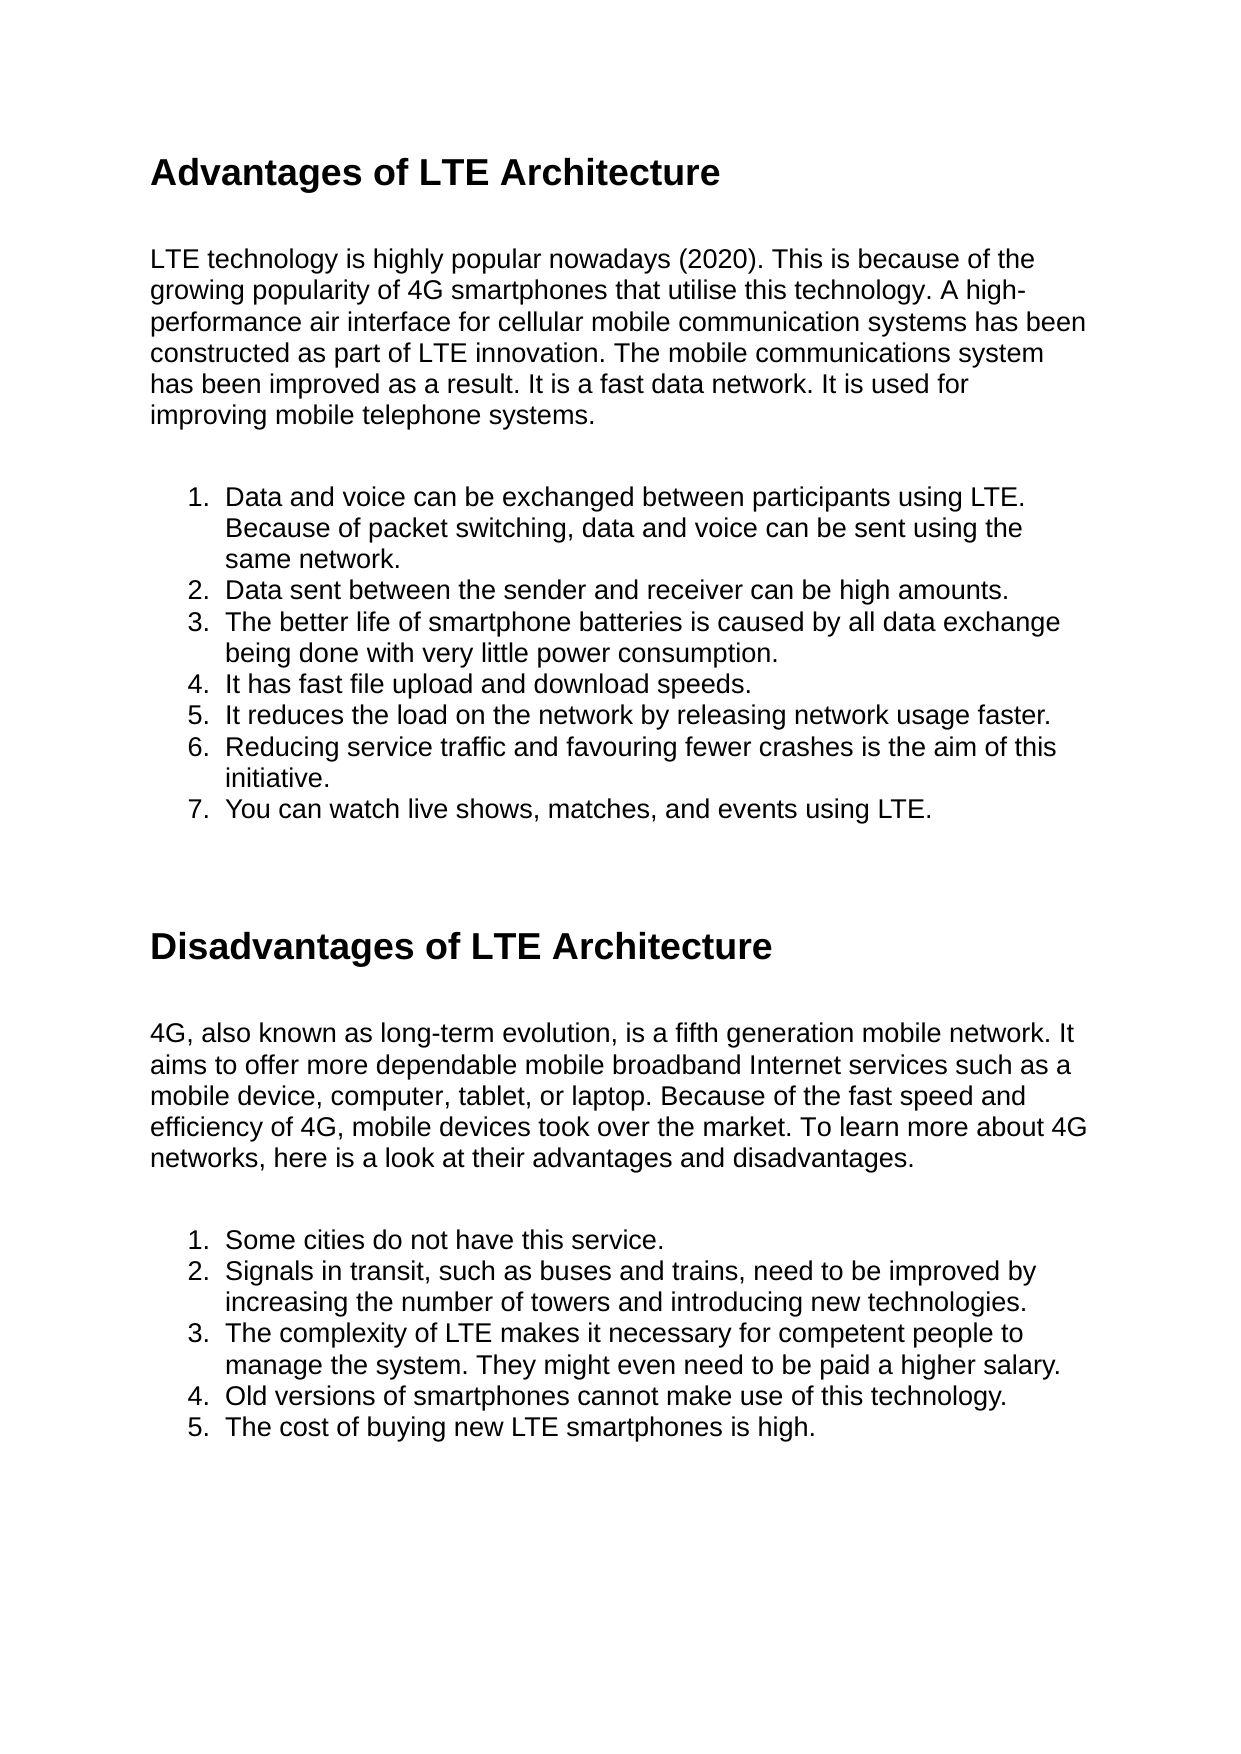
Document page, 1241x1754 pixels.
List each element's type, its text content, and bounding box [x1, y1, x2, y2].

list Old versions of smartphones cannot make use of this technology. [187, 1380, 1090, 1411]
list Data sent between the sender and receiver can be high amounts. [187, 574, 1090, 606]
list The cost of buying new LTE smartphones is high. [187, 1411, 1090, 1442]
list The complexity of LTE makes it necessary for competent people to manage the system. They might even need to be paid a higher salary. [187, 1317, 1090, 1380]
text LTE technology is highly popular nowadays (2020). This is because of the growing popularity of 4G smartphones that utilise this technology. A high-performance air interface for cellular mobile communication systems has been constructed as part of LTE innovation. The mobile communications system has been improved as a result. It is a fast data network. It is used for improving mobile telephone systems. [150, 243, 1090, 431]
list Some cities do not have this service. [187, 1224, 1090, 1255]
list Data and voice can be exchanged between participants using LTE. Because of packet switching, data and voice can be sent using the same network. [187, 481, 1090, 574]
list You can watch live shows, matches, and events using LTE. [187, 793, 1090, 824]
list Reducing service traffic and favouring fewer crashes is the aim of this initiative. [187, 731, 1090, 793]
subtitle Advantages of LTE Architecture [150, 150, 1090, 193]
subtitle Disadvantages of LTE Architecture [150, 924, 1090, 967]
text 4G, also known as long-term evolution, is a fifth generation mobile network. It aims to offer more dependable mobile broadband Internet services such as a mobile device, computer, tablet, or laptop. Because of the fast speed and efficiency of 4G, mobile devices took over the market. To learn more about 4G networks, here is a look at their advantages and disadvantages. [150, 1017, 1090, 1174]
list It reduces the load on the network by releasing network usage faster. [187, 699, 1090, 731]
list Signals in transit, such as buses and trains, need to be improved by increasing the number of towers and introducing new technologies. [187, 1255, 1090, 1317]
list It has fast file upload and download speeds. [187, 668, 1090, 699]
list The better life of smartphone batteries is caused by all data exchange being done with very little power consumption. [187, 606, 1090, 668]
